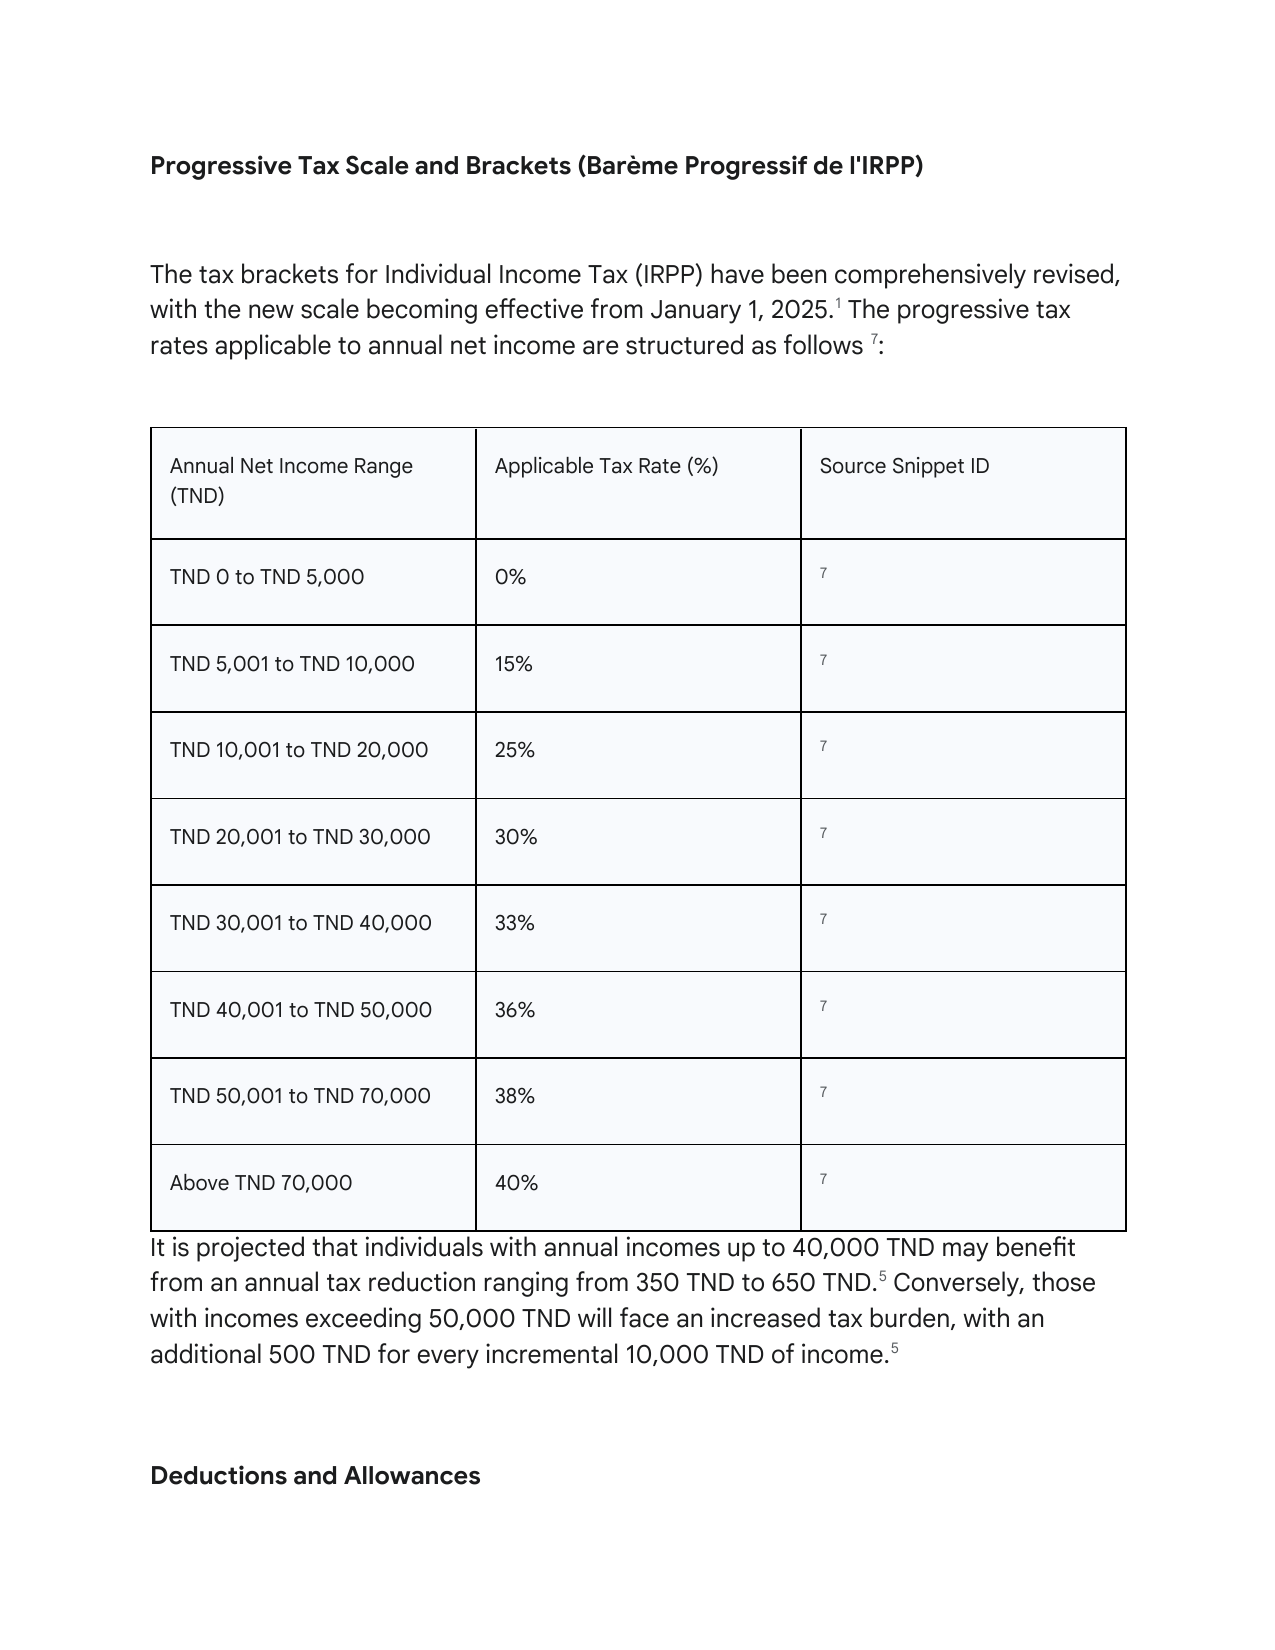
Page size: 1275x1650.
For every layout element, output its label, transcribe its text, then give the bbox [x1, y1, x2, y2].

table_cell 7 [802, 626, 1125, 711]
table_cell Above TND 70,000 [152, 1145, 475, 1230]
table_cell 7 [802, 886, 1125, 971]
table_cell 7 [802, 972, 1125, 1057]
table_cell 7 [802, 1145, 1125, 1230]
table_cell 30% [477, 799, 800, 884]
table_cell 7 [802, 713, 1125, 797]
table_cell TND 30,001 to TND 40,000 [152, 886, 475, 971]
table_cell 25% [477, 713, 800, 797]
table_cell TND 40,001 to TND 50,000 [152, 972, 475, 1057]
table_cell TND 10,001 to TND 20,000 [152, 713, 475, 797]
table_header Applicable Tax Rate (%) [477, 428, 801, 538]
table_cell TND 50,001 to TND 70,000 [152, 1059, 475, 1144]
text It is projected that individuals with annual incomes up to 40,000 TND may benefit from an annual tax reduction ranging from 350 TND to 650 TND.5 Conversely, those with incomes exceeding 50,000 TND will face an increased tax burden, with an additional 500 TND for every incremental 10,000 TND of income.5 [150, 1232, 1125, 1370]
table_cell 38% [477, 1059, 800, 1144]
table_cell 40% [477, 1145, 800, 1230]
table_cell TND 5,001 to TND 10,000 [152, 626, 475, 711]
table_header Source Snippet ID [802, 428, 1125, 538]
table_cell 7 [802, 799, 1125, 884]
table_cell 7 [802, 540, 1125, 624]
subtitle Progressive Tax Scale and Brackets (Barème Progressif de l'IRPP) [150, 150, 1125, 181]
table_cell 0% [477, 540, 800, 624]
table_header Annual Net Income Range (TND) [152, 428, 476, 538]
text The tax brackets for Individual Income Tax (IRPP) have been comprehensively revised, with the new scale becoming effective from January 1, 2025.1 The progressive tax rates applicable to annual net income are structured as follows 7: [150, 259, 1125, 362]
subtitle Deductions and Allowances [150, 1461, 1125, 1492]
table_cell 15% [477, 626, 800, 711]
table_cell TND 0 to TND 5,000 [152, 540, 475, 624]
table_cell 33% [477, 886, 800, 971]
table_cell 7 [802, 1059, 1125, 1144]
table_cell TND 20,001 to TND 30,000 [152, 799, 475, 884]
table_cell 36% [477, 972, 800, 1057]
